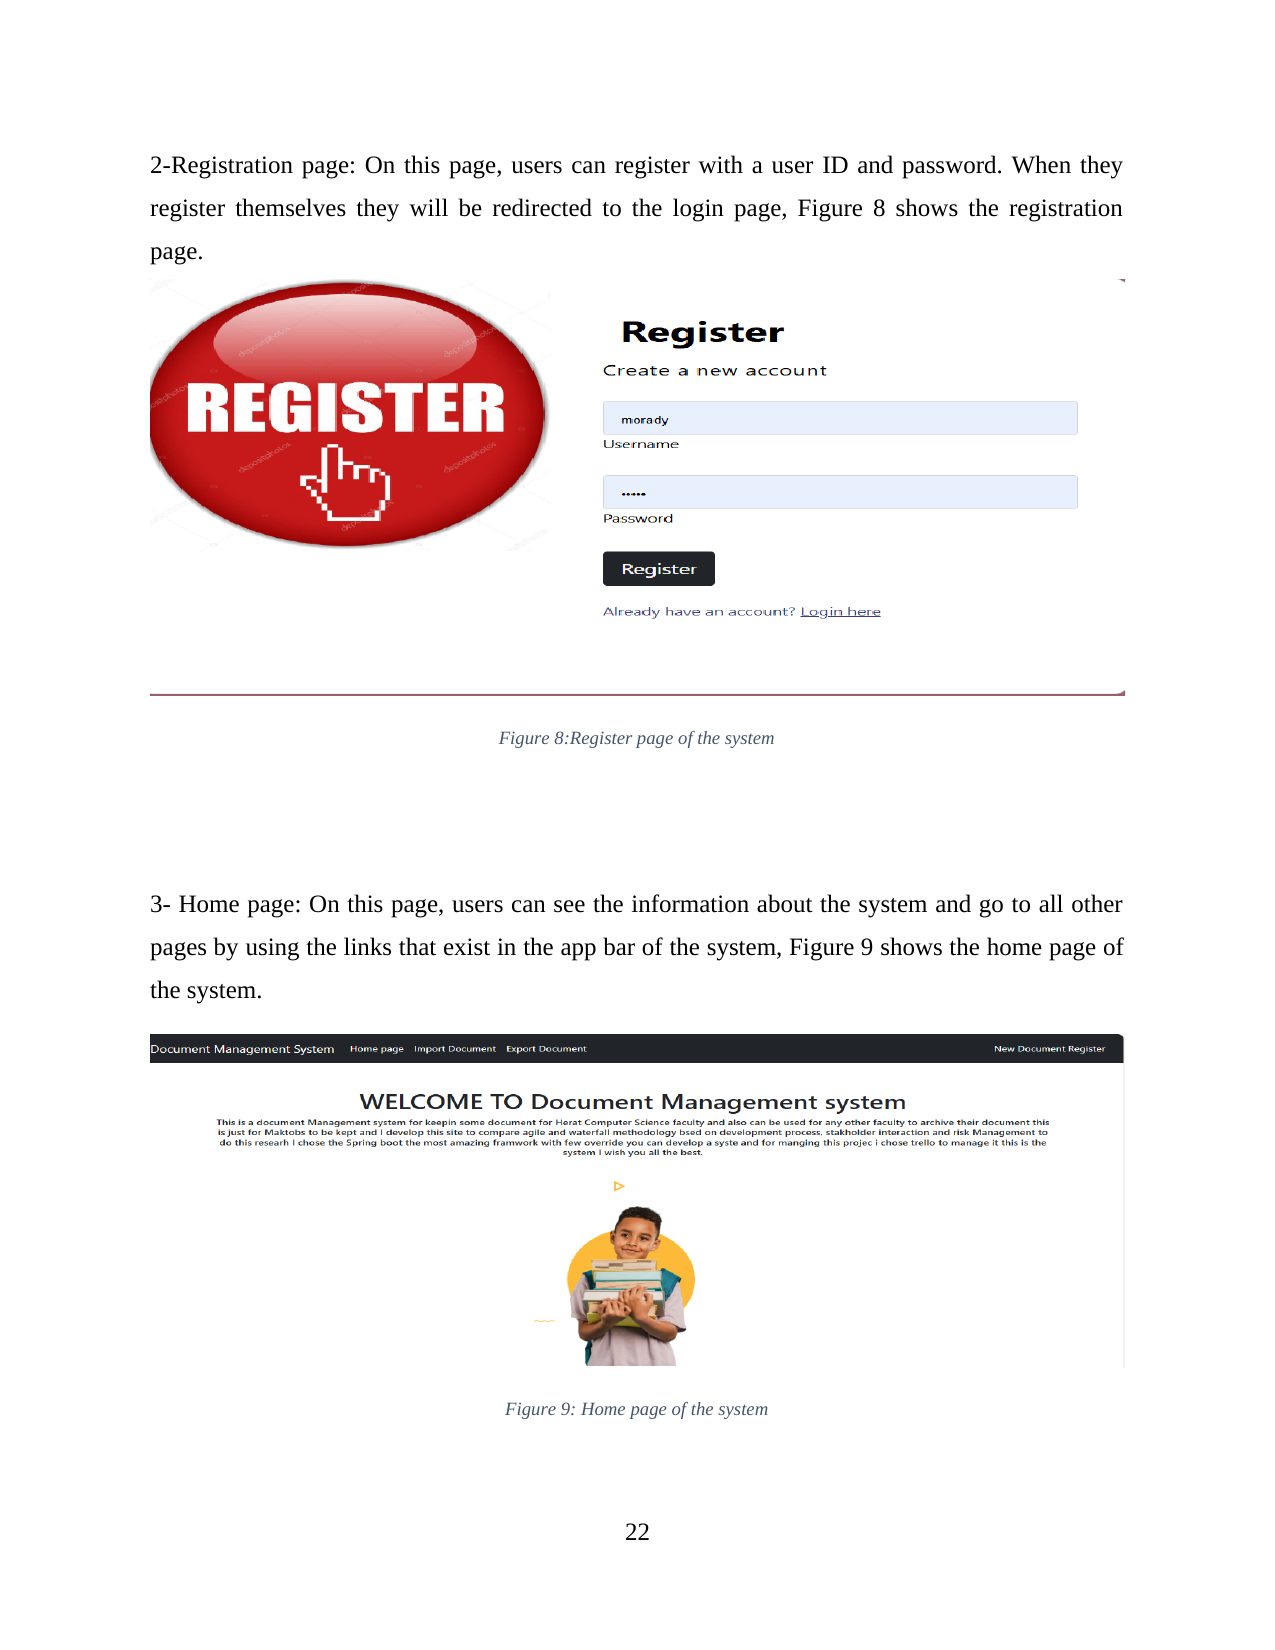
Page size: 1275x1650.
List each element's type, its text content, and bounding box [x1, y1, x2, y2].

text 3- Home page: On this page, users can see the information about the system and go to all other pages by using the links that exist in the app bar of the system, Figure 9 shows the home page of the system. [150, 889, 1125, 1004]
text 2-Registration page: On this page, users can register with a user ID and password. When they register themselves they will be redirected to the login page, Figure 8 shows the registration page. [150, 150, 1125, 279]
text Figure 9: Home page of the system [150, 1398, 1125, 1420]
text Figure 8:Register page of the system [150, 727, 1125, 748]
picture [150, 279, 1125, 696]
picture [150, 1034, 1125, 1368]
